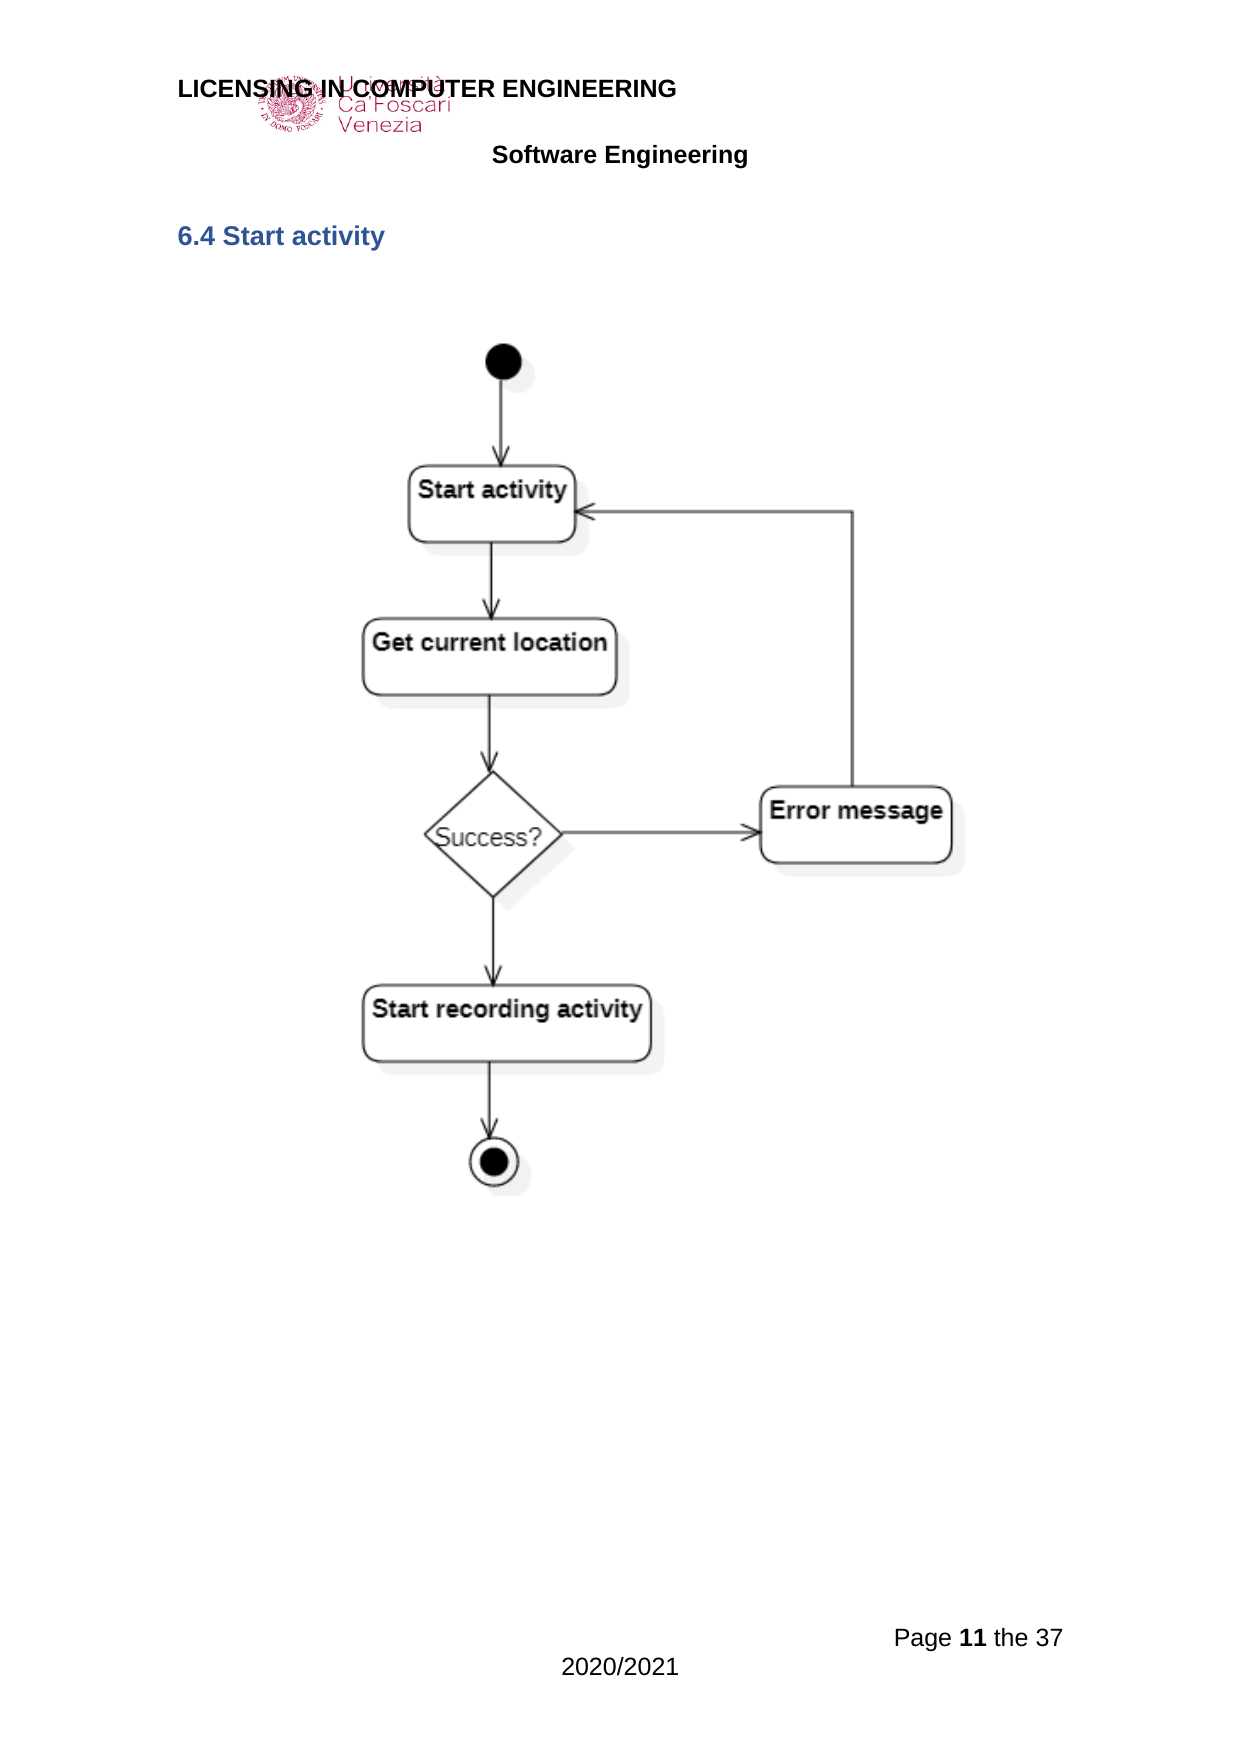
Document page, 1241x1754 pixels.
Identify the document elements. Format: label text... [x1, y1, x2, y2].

subtitle Start activity [177, 220, 1063, 251]
picture [243, 310, 997, 1196]
picture [237, 54, 469, 147]
